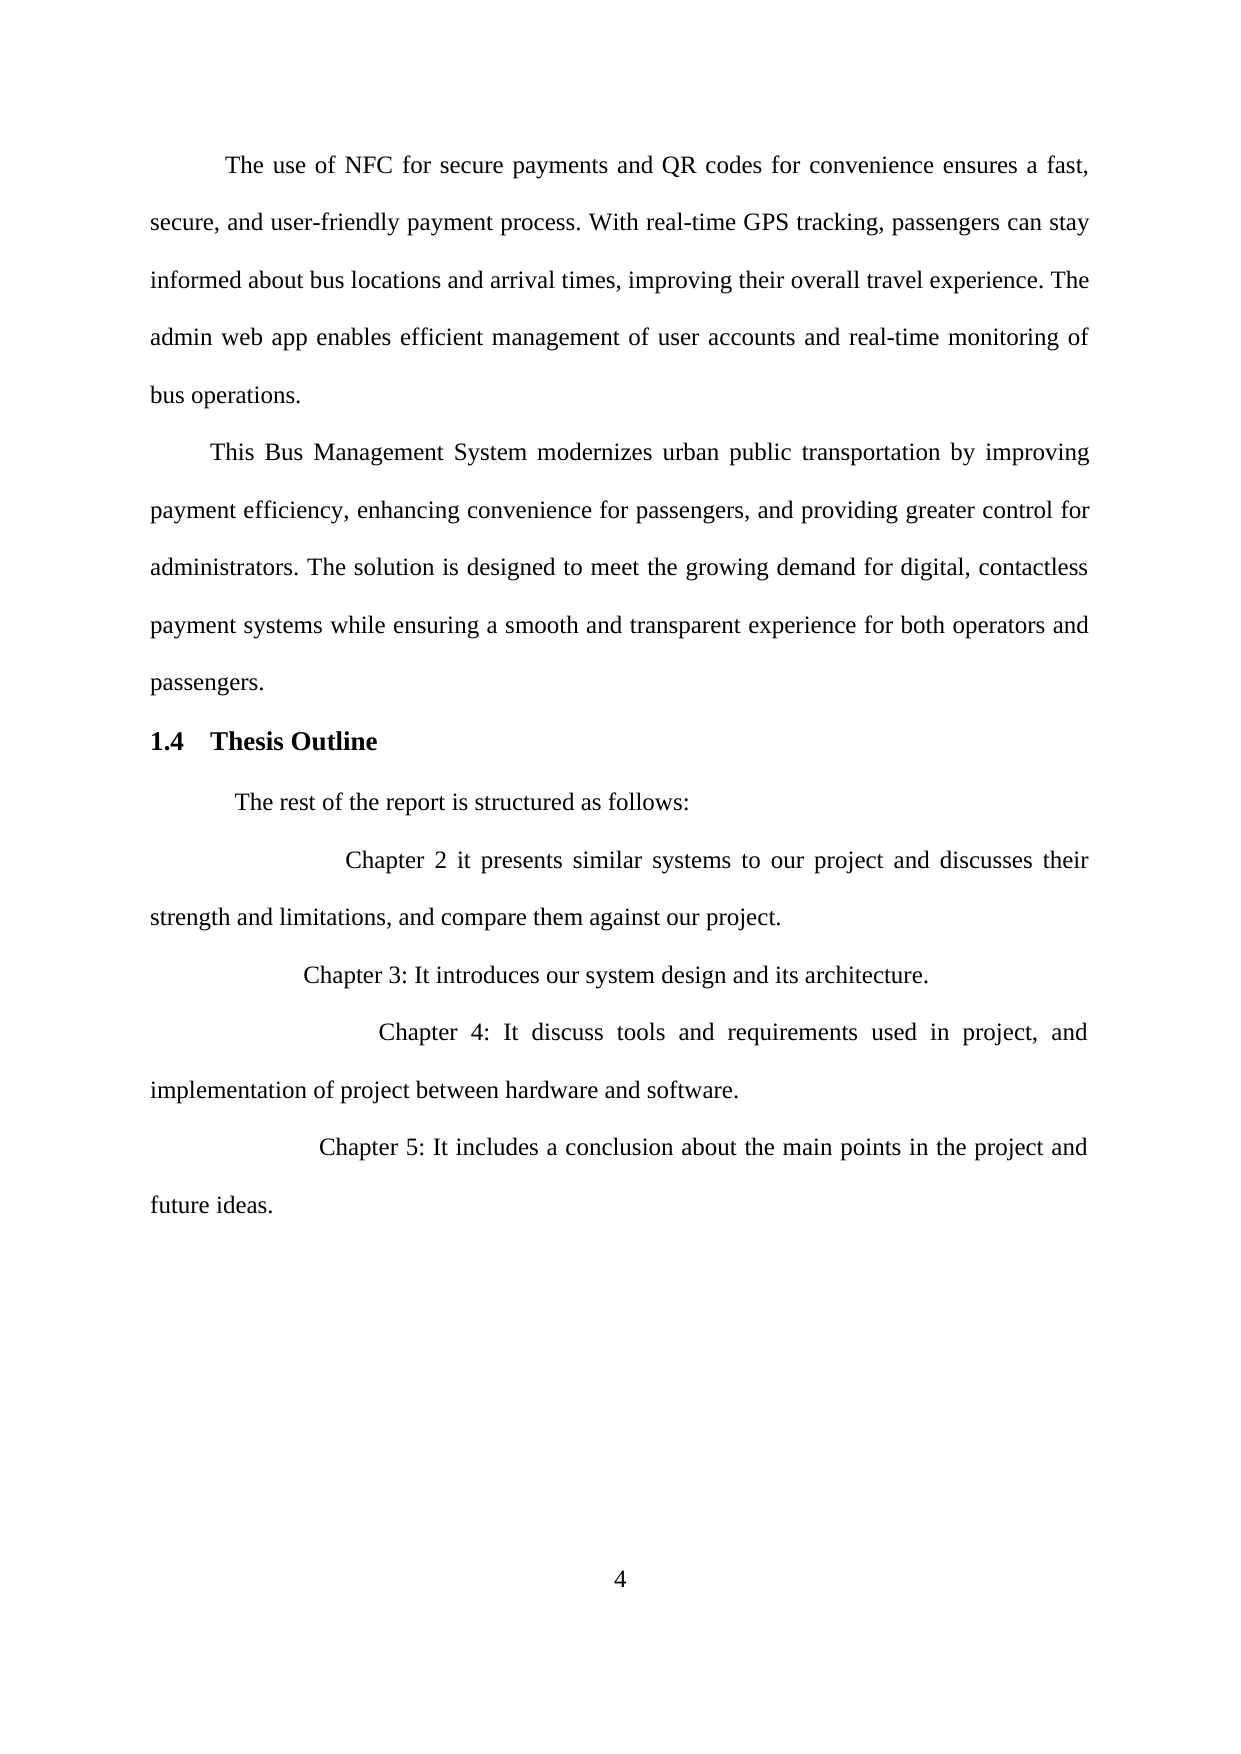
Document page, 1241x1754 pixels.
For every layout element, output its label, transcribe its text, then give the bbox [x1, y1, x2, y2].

text Chapter 4: It discuss tools and requirements used in project, and implementation of project between hardware and software. [150, 1017, 1090, 1103]
text Chapter 3: It introduces our system design and its architecture. [150, 960, 1090, 988]
text The rest of the report is structured as follows: [150, 787, 1090, 816]
text Chapter 5: It includes a conclusion about the main points in the project and future ideas. [150, 1132, 1090, 1218]
text The use of NFC for secure payments and QR codes for convenience ensures a fast, secure, and user-friendly payment process. With real-time GPS tracking, passengers can stay informed about bus locations and arrival times, improving their overall travel experience. The admin web app enables efficient management of user accounts and real-time monitoring of bus operations. [150, 150, 1090, 409]
text Chapter 2 it presents similar systems to our project and discusses their strength and limitations, and compare them against our project. [150, 845, 1090, 931]
text This Bus Management System modernizes urban public transportation by improving payment efficiency, enhancing convenience for passengers, and providing greater control for administrators. The solution is designed to meet the growing demand for digital, contactless payment systems while ensuring a smooth and transparent experience for both operators and passengers. [150, 437, 1090, 696]
subtitle Thesis Outline [150, 725, 1090, 756]
